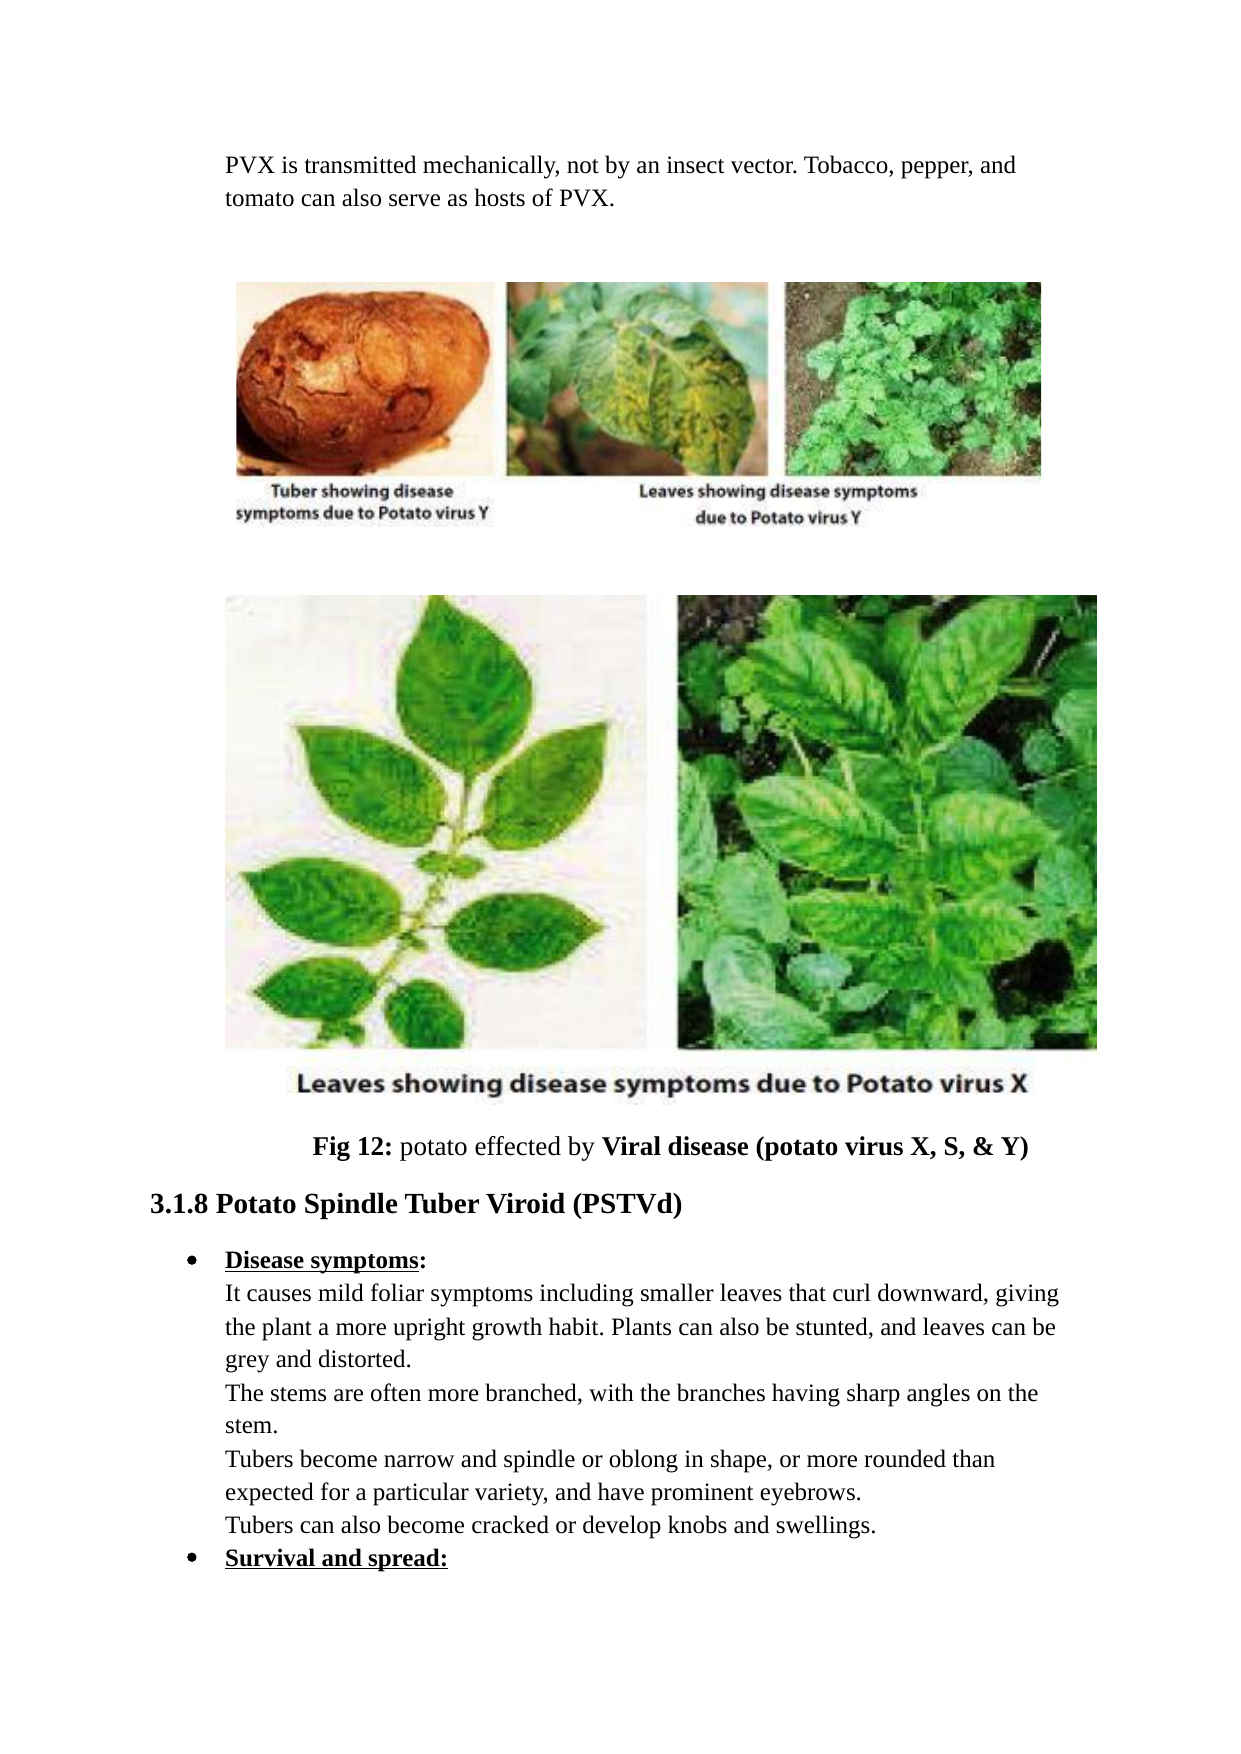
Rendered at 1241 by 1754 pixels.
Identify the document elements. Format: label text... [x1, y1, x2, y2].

list Tubers can also become cracked or develop knobs and swellings. [225, 1510, 1090, 1538]
picture [236, 282, 1042, 527]
text 3.1.8 Potato Spindle Tuber Viroid (PSTVd) [150, 1186, 1090, 1220]
list It causes mild foliar symptoms including smaller leaves that curl downward, giving the plant a more upright growth habit. Plants can also be stunted, and leaves can be grey and distorted. [225, 1278, 1090, 1373]
list The stems are often more branched, with the branches having sharp angles on the stem. [225, 1378, 1090, 1439]
list PVX is transmitted mechanically, not by an insect vector. Tobacco, pepper, and tomato can also serve as hosts of PVX. [225, 150, 1090, 212]
picture [225, 595, 1097, 1105]
list Tubers become narrow and spindle or oblong in shape, or more rounded than expected for a particular variety, and have prominent eyebrows. [225, 1444, 1090, 1505]
text Fig 12: potato effected by Viral disease (potato virus X, S, & Y) [150, 1129, 1090, 1161]
list Survival and spread: [187, 1543, 1090, 1571]
list Disease symptoms: [187, 1246, 1090, 1274]
